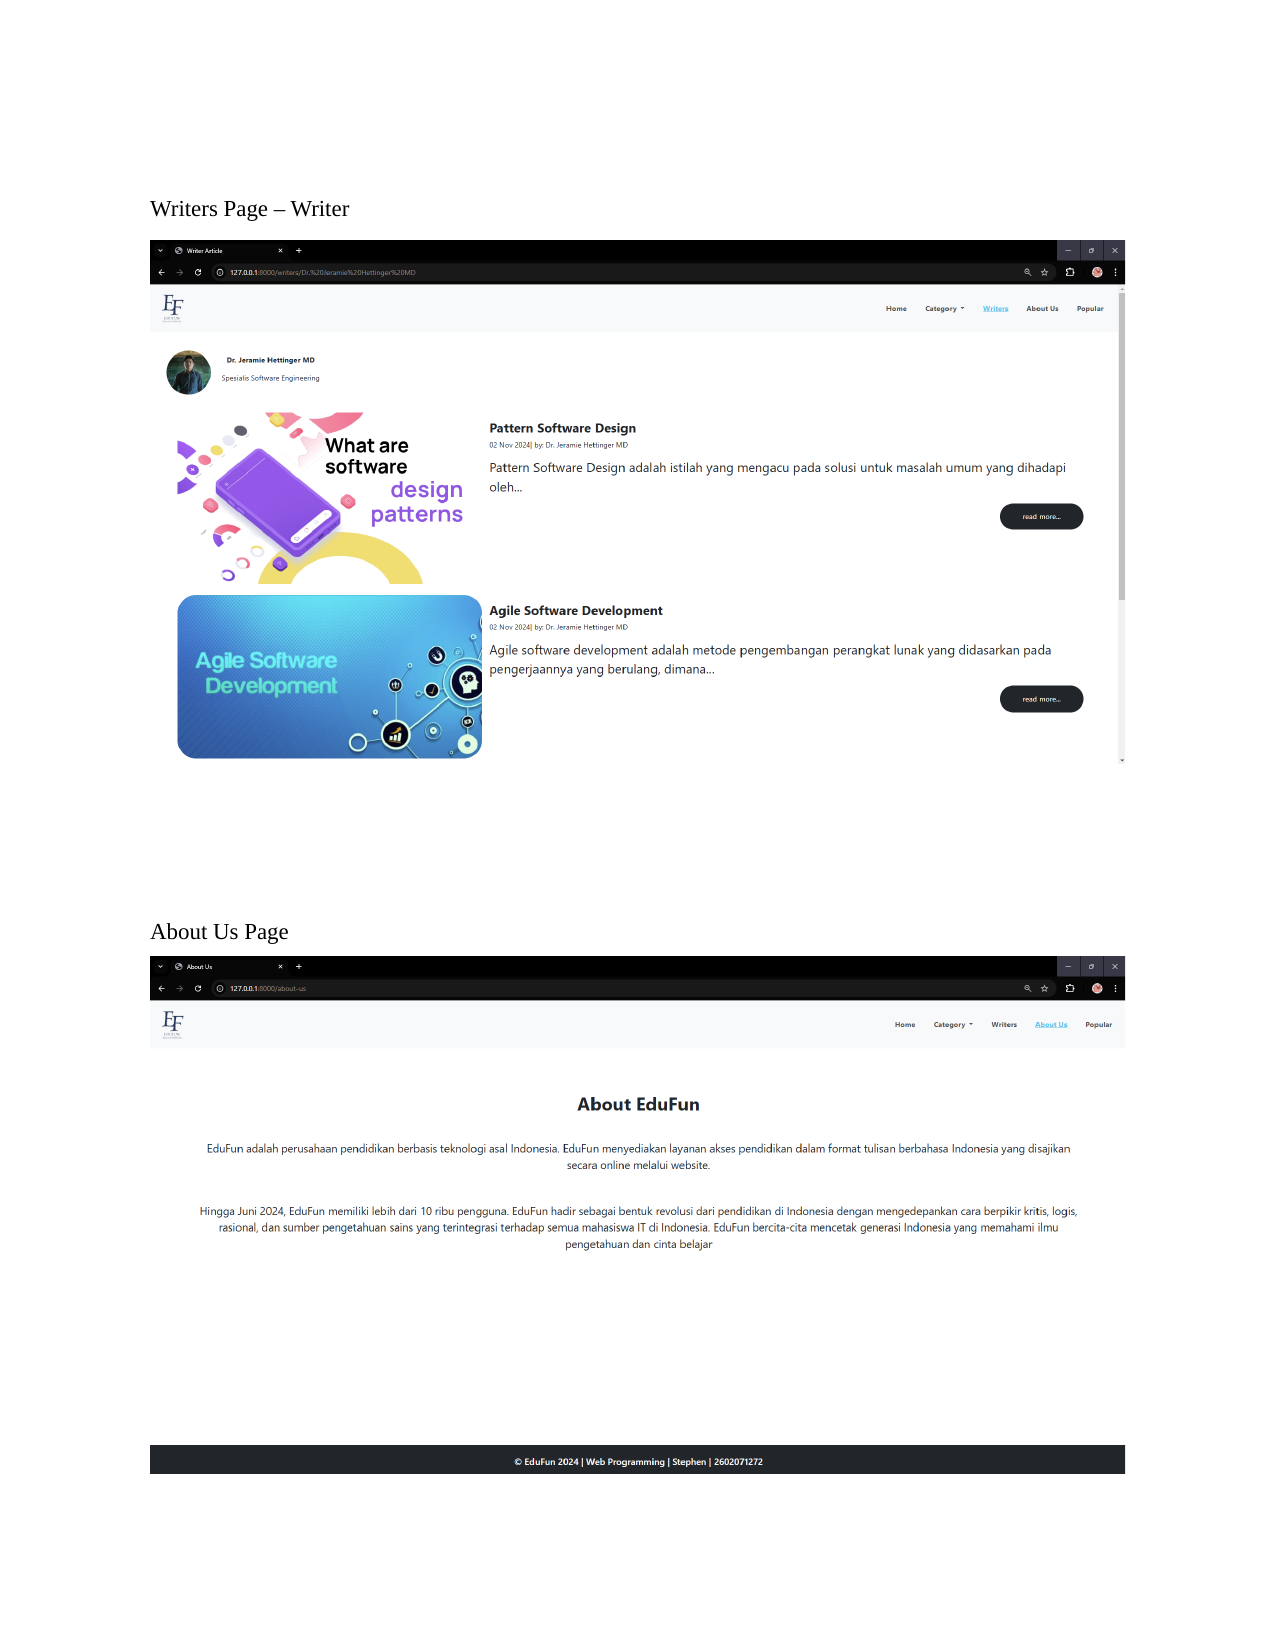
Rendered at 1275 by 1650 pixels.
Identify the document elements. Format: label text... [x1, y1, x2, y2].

picture [150, 240, 1125, 764]
text Writers Page – Writer [150, 195, 1125, 221]
text About Us Page [150, 918, 1125, 944]
picture [150, 956, 1125, 1474]
